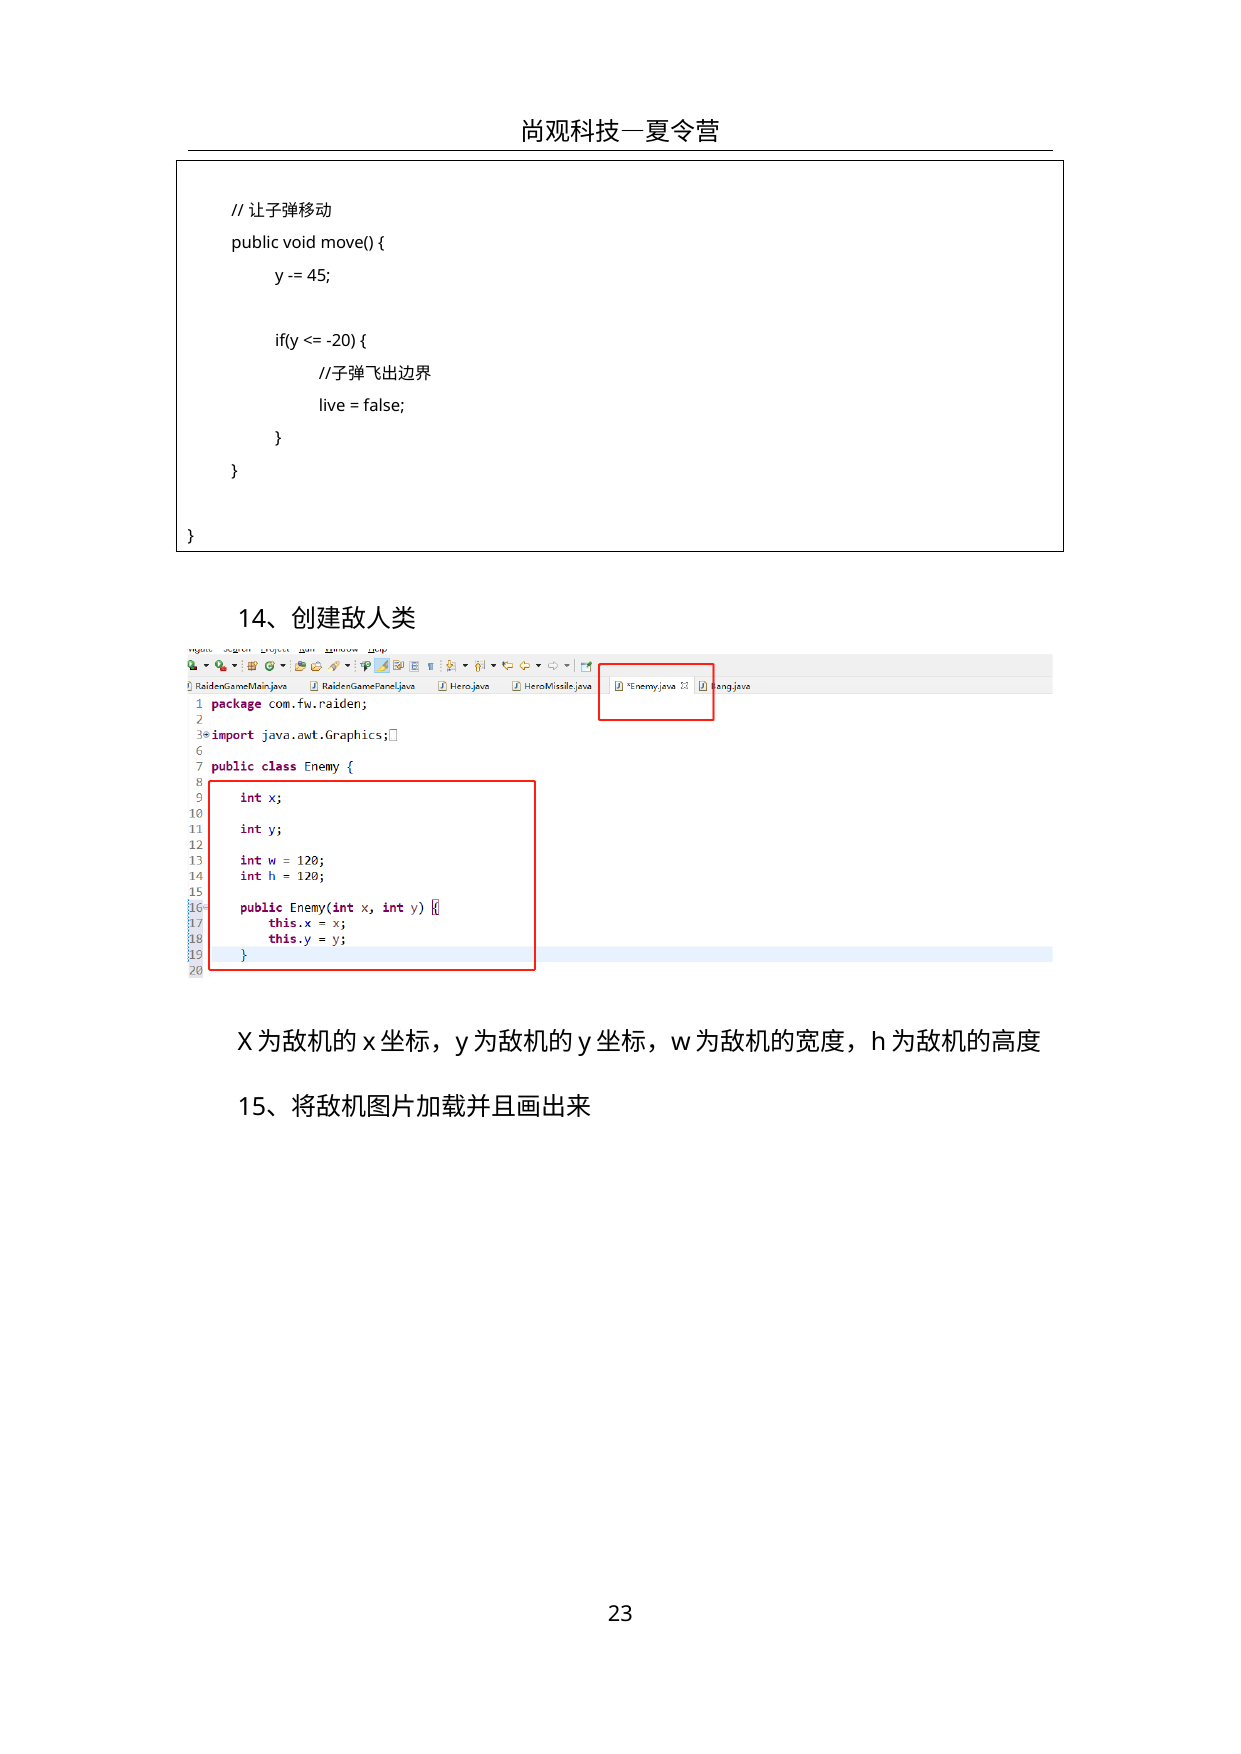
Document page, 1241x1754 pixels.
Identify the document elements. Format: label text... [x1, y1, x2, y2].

text 14、创建敌人类 [187, 584, 1053, 649]
text X为敌机的x坐标，y为敌机的y坐标，w为敌机的宽度，h为敌机的高度 [187, 1007, 1053, 1072]
picture [187, 649, 1053, 979]
text 15、将敌机图片加载并且画出来 [187, 1072, 1053, 1137]
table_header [177, 161, 1063, 551]
